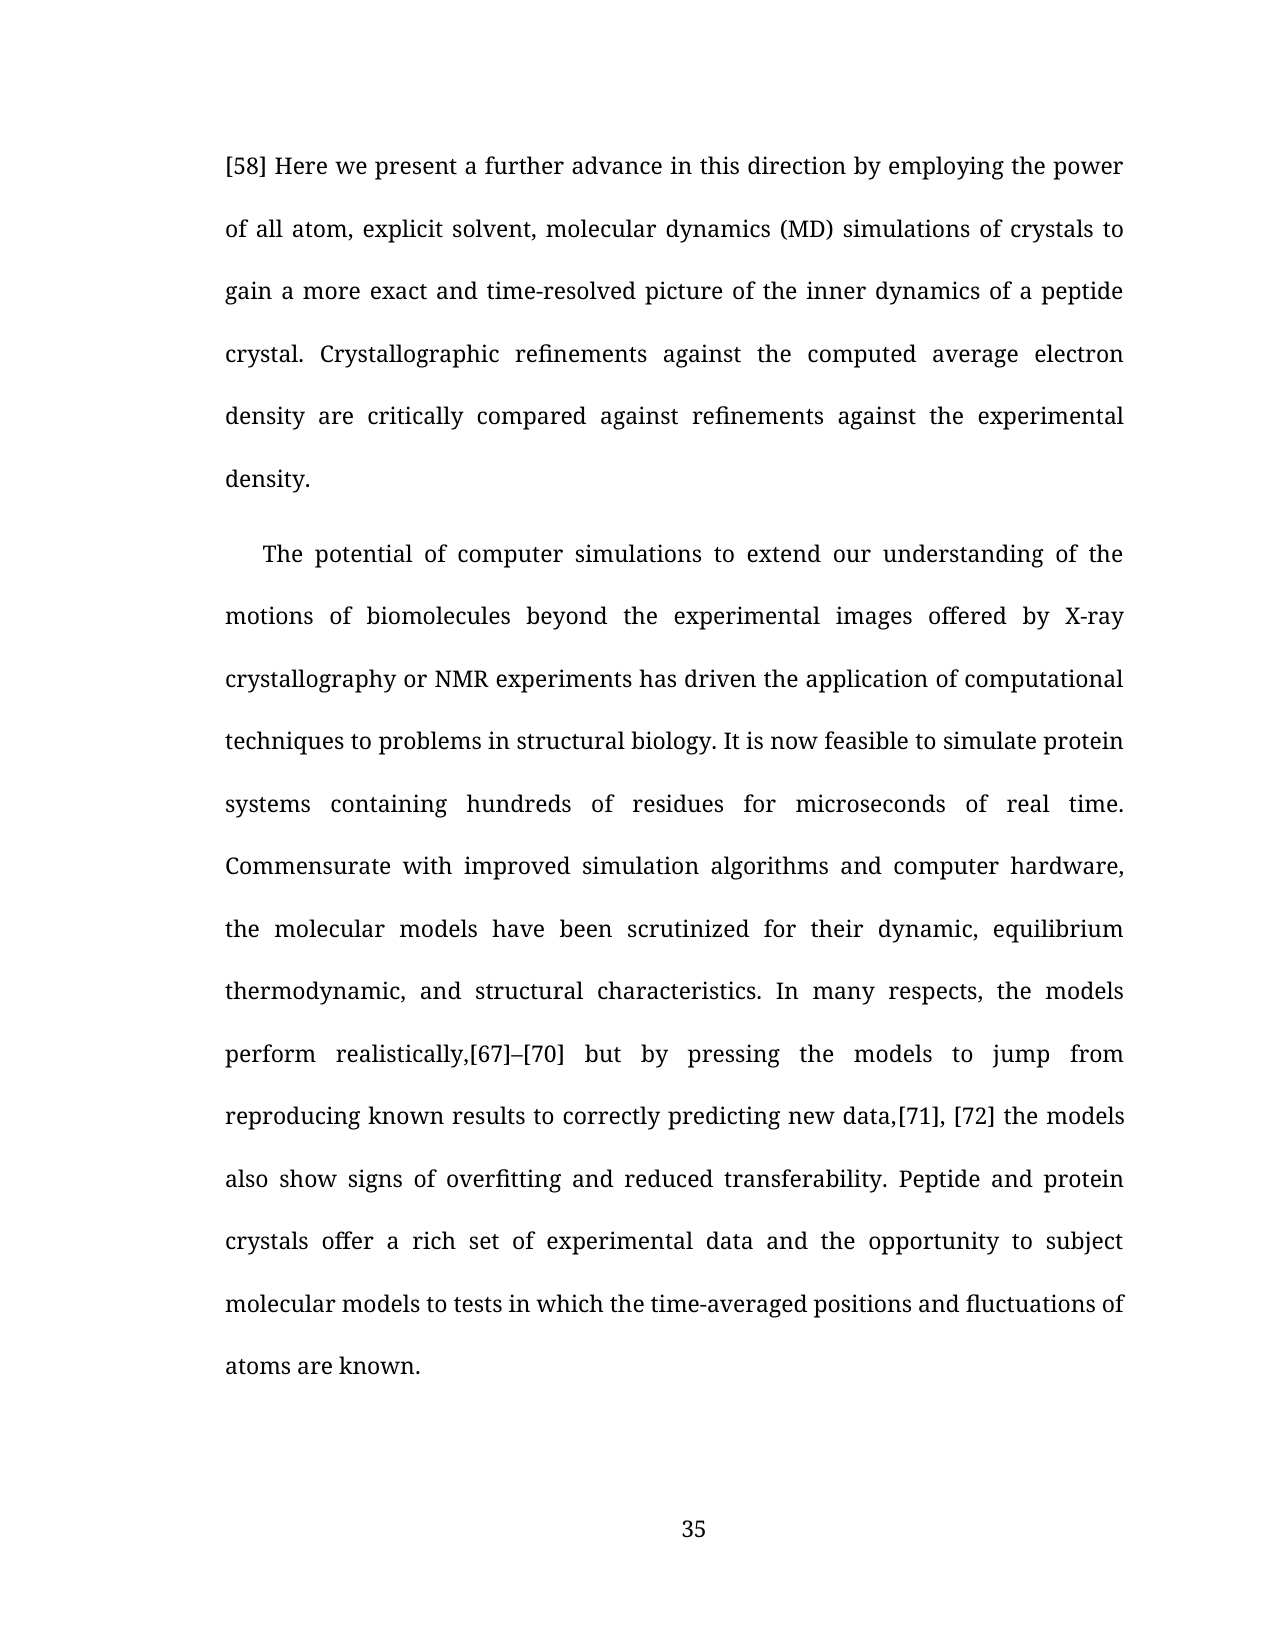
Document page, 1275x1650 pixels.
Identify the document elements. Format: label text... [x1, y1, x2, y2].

text The potential of computer simulations to extend our understanding of the motions of biomolecules beyond the experimental images offered by X-ray crystallography or NMR experiments has driven the application of computational techniques to problems in structural biology. It is now feasible to simulate protein systems containing hundreds of residues for microseconds of real time. Commensurate with improved simulation algorithms and computer hardware, the molecular models have been scrutinized for their dynamic, equilibrium thermodynamic, and structural characteristics. In many respects, the models perform realistically,[67]–[70] but by pressing the models to jump from reproducing known results to correctly predicting new data,[71], [72] the models also show signs of overfitting and reduced transferability. Peptide and protein crystals offer a rich set of experimental data and the opportunity to subject molecular models to tests in which the time-averaged positions and fluctuations of atoms are known. [225, 537, 1125, 1381]
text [225, 150, 1125, 494]
